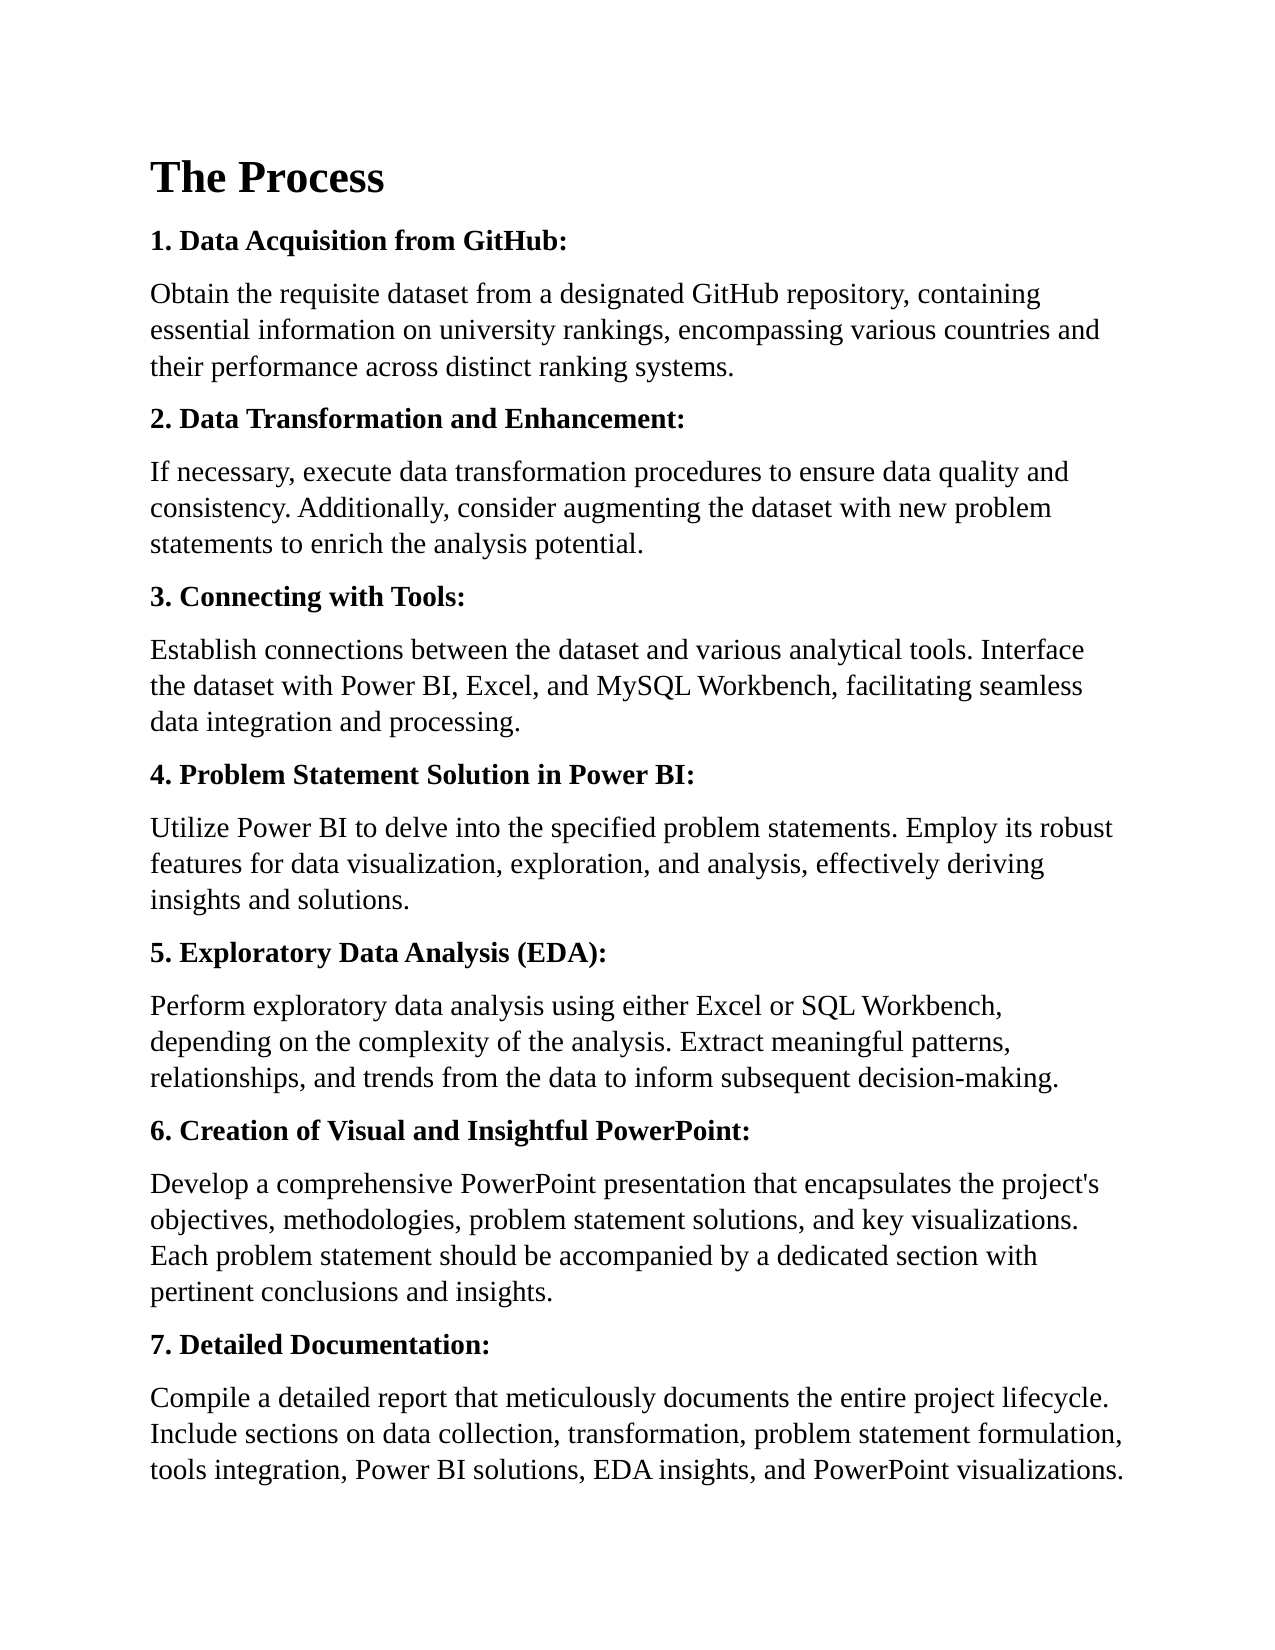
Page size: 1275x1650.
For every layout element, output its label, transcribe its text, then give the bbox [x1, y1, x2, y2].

text 1. Data Acquisition from GitHub: [150, 223, 1125, 257]
text 3. Connecting with Tools: [150, 579, 1125, 613]
text Obtain the requisite dataset from a designated GitHub repository, containing essential information on university rankings, encompassing various countries and their performance across distinct ranking systems. [150, 276, 1125, 382]
text 2. Data Transformation and Enhancement: [150, 401, 1125, 435]
text 4. Problem Statement Solution in Power BI: [150, 757, 1125, 791]
text Perform exploratory data analysis using either Excel or SQL Workbench, depending on the complexity of the analysis. Extract meaningful patterns, relationships, and trends from the data to inform subsequent decision-making. [150, 988, 1125, 1094]
text Develop a comprehensive PowerPoint presentation that encapsulates the project's objectives, methodologies, problem statement solutions, and key visualizations. Each problem statement should be accompanied by a dedicated section with pertinent conclusions and insights. [150, 1166, 1125, 1308]
text 6. Creation of Visual and Insightful PowerPoint: [150, 1113, 1125, 1147]
text The Process [150, 150, 1125, 203]
text 5. Exploratory Data Analysis (EDA): [150, 935, 1125, 969]
text 7. Detailed Documentation: [150, 1327, 1125, 1361]
text If necessary, execute data transformation procedures to ensure data quality and consistency. Additionally, consider augmenting the dataset with new problem statements to enrich the analysis potential. [150, 454, 1125, 560]
text Compile a detailed report that meticulously documents the entire project lifecycle. Include sections on data collection, transformation, problem statement formulation, tools integration, Power BI solutions, EDA insights, and PowerPoint visualizations. [150, 1380, 1125, 1486]
text Establish connections between the dataset and various analytical tools. Interface the dataset with Power BI, Excel, and MySQL Workbench, facilitating seamless data integration and processing. [150, 632, 1125, 738]
text Utilize Power BI to delve into the specified problem statements. Employ its robust features for data visualization, exploration, and analysis, effectively deriving insights and solutions. [150, 810, 1125, 916]
